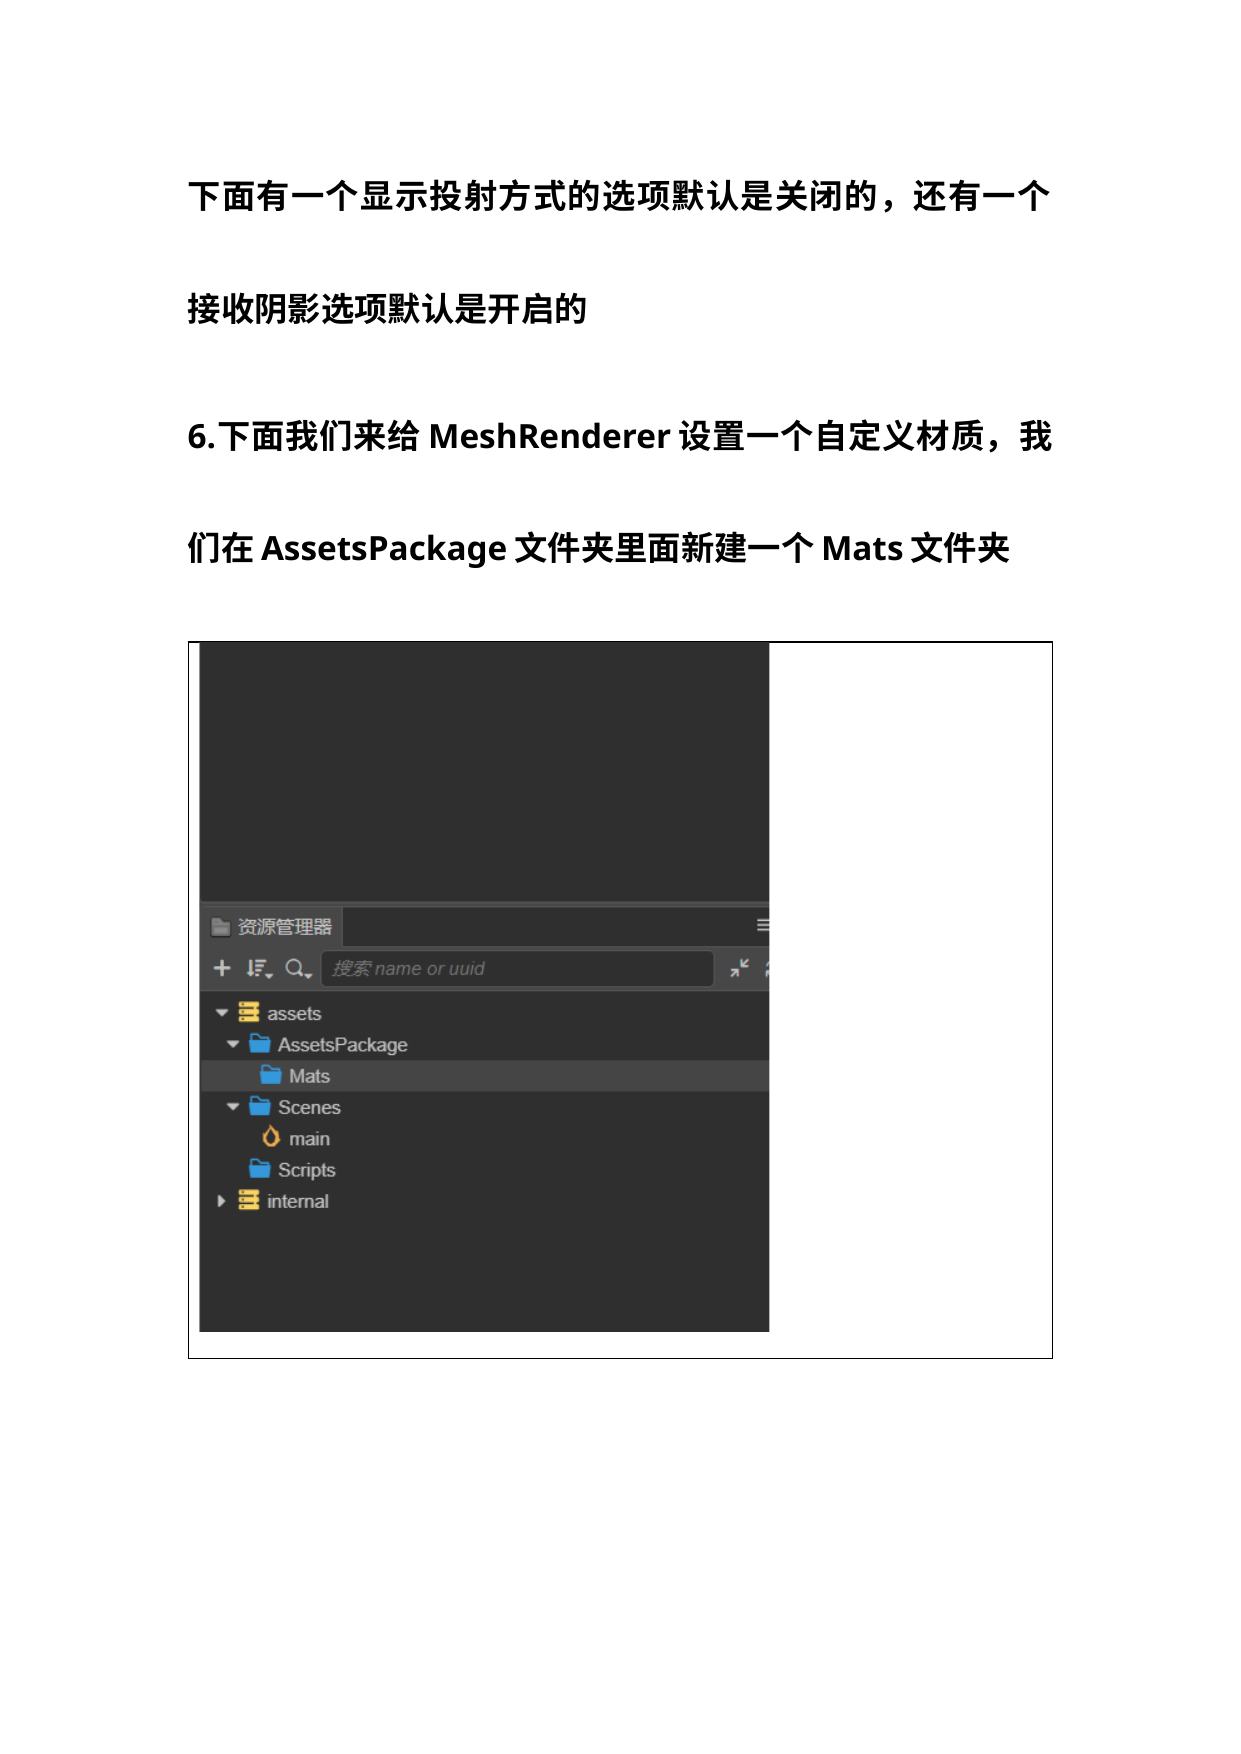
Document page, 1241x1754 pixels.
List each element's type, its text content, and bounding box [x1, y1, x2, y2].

picture [199, 642, 770, 1332]
subtitle 6.下面我们来给MeshRenderer设置一个自定义材质，我们在AssetsPackage文件夹里面新建一个Mats文件夹 [187, 402, 1053, 579]
table_header [189, 643, 1052, 1357]
subtitle 下面有一个显示投射方式的选项默认是关闭的，还有一个接收阴影选项默认是开启的 [187, 162, 1053, 339]
